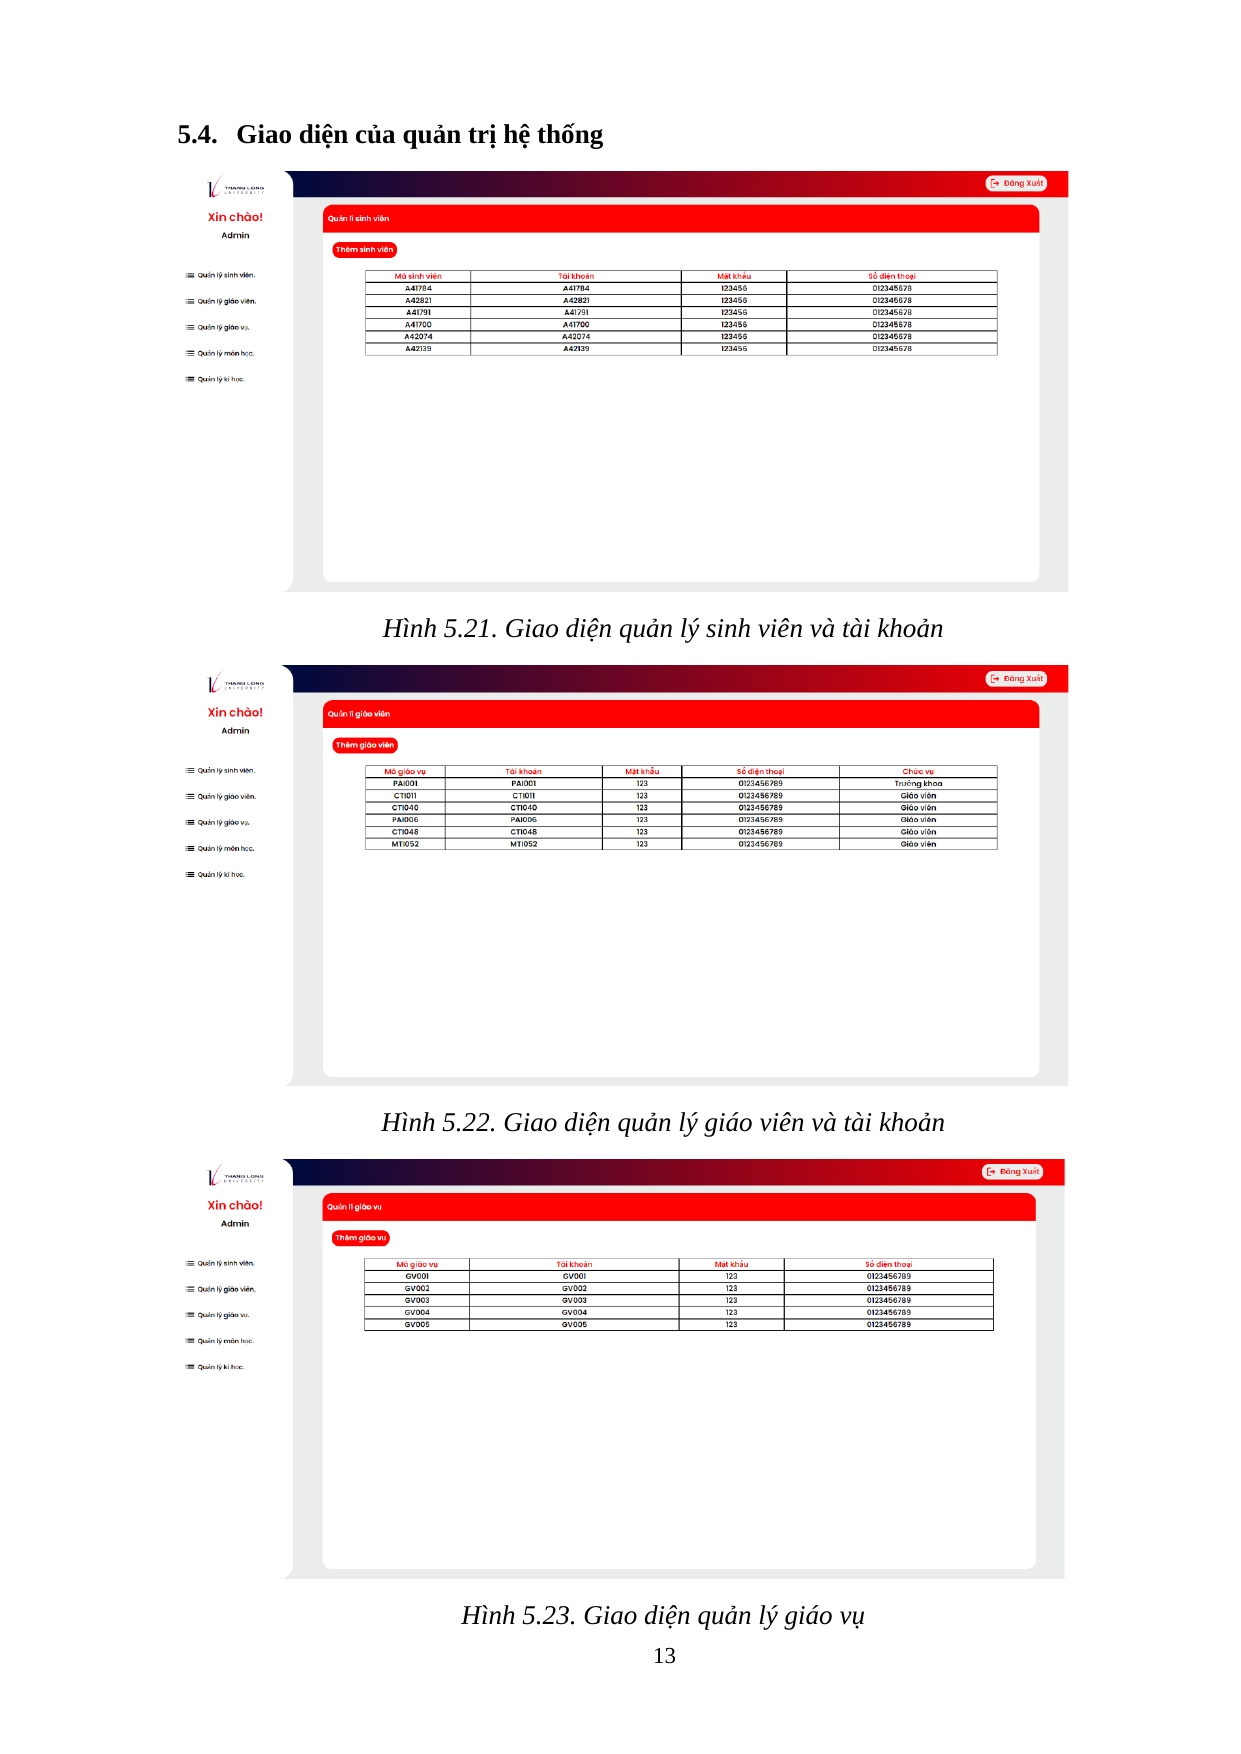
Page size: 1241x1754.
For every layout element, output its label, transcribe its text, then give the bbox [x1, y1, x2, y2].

picture [177, 665, 1069, 1086]
picture [177, 1159, 1065, 1579]
subtitle Giao diện của quản trị hệ thống [177, 118, 1152, 149]
picture [177, 171, 1069, 592]
